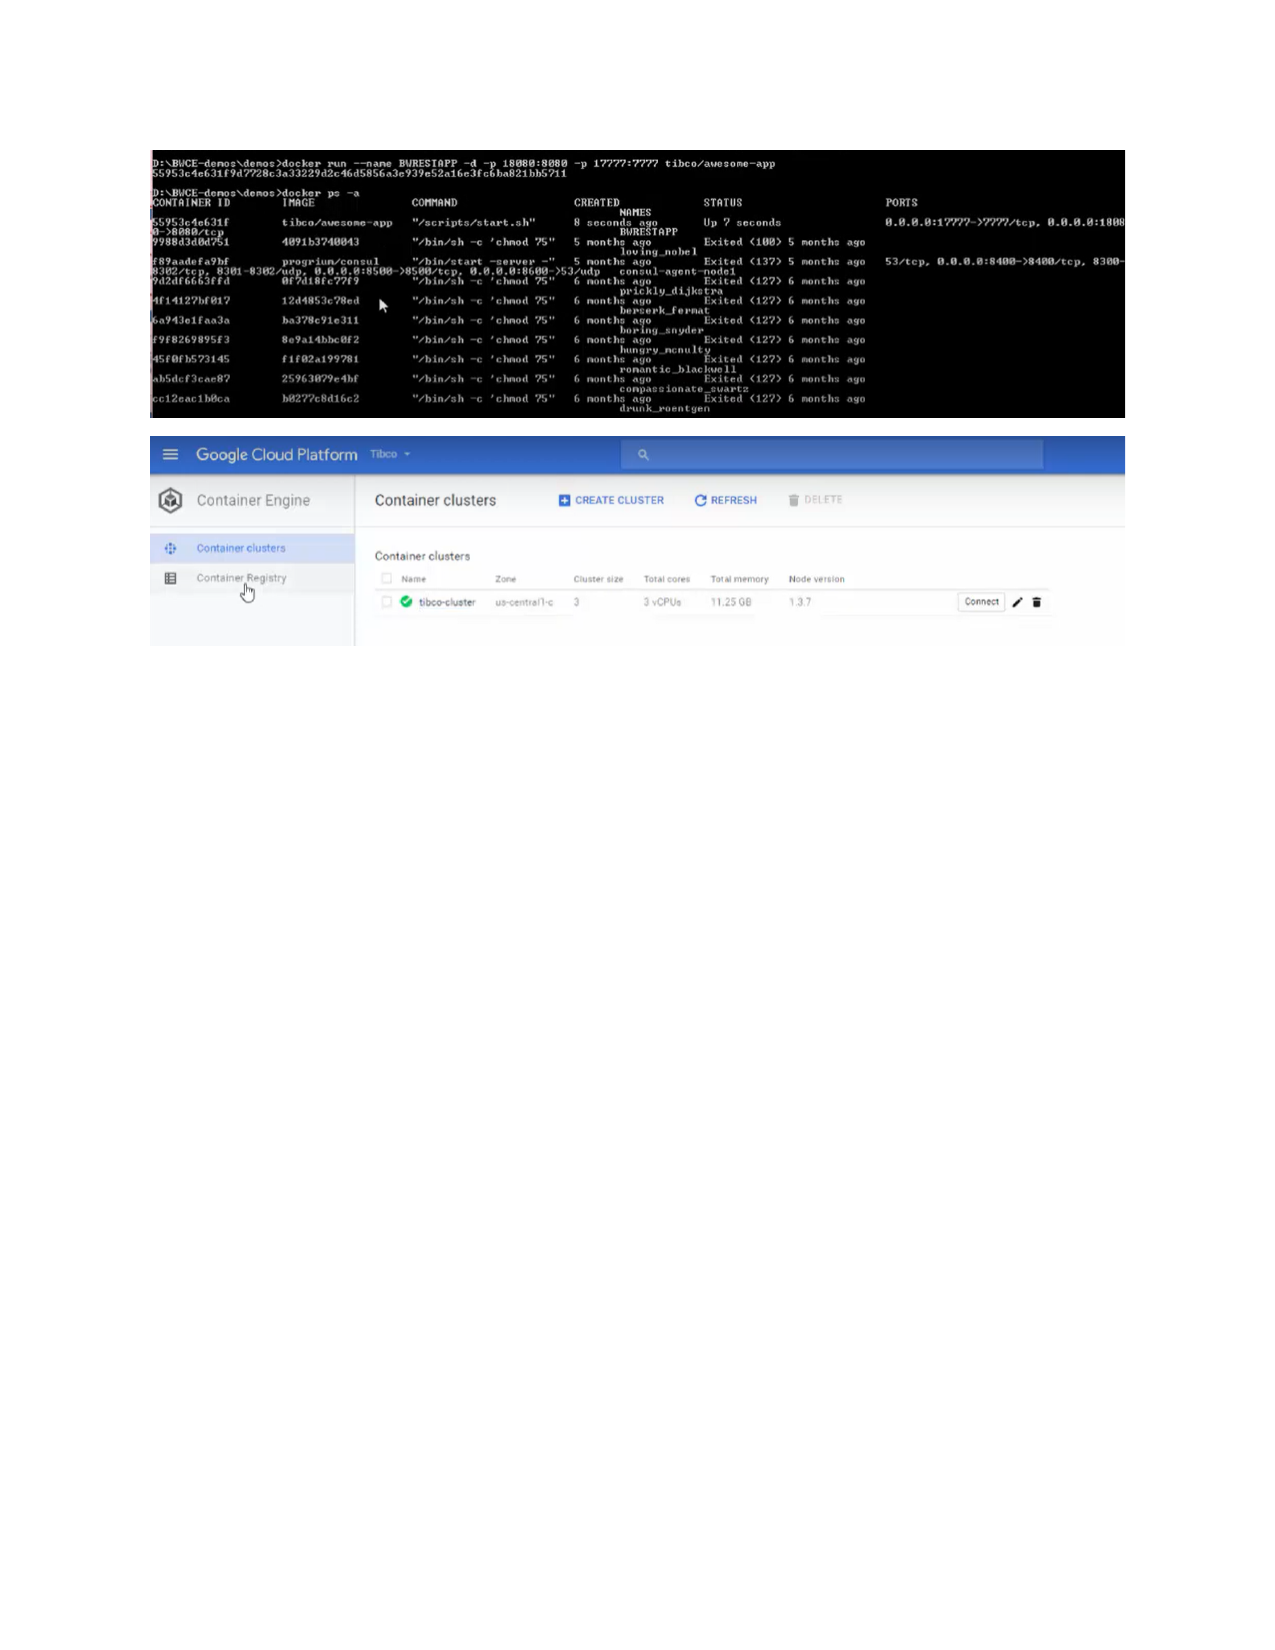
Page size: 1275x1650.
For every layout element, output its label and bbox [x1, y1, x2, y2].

picture [150, 150, 1125, 418]
picture [150, 436, 1125, 646]
